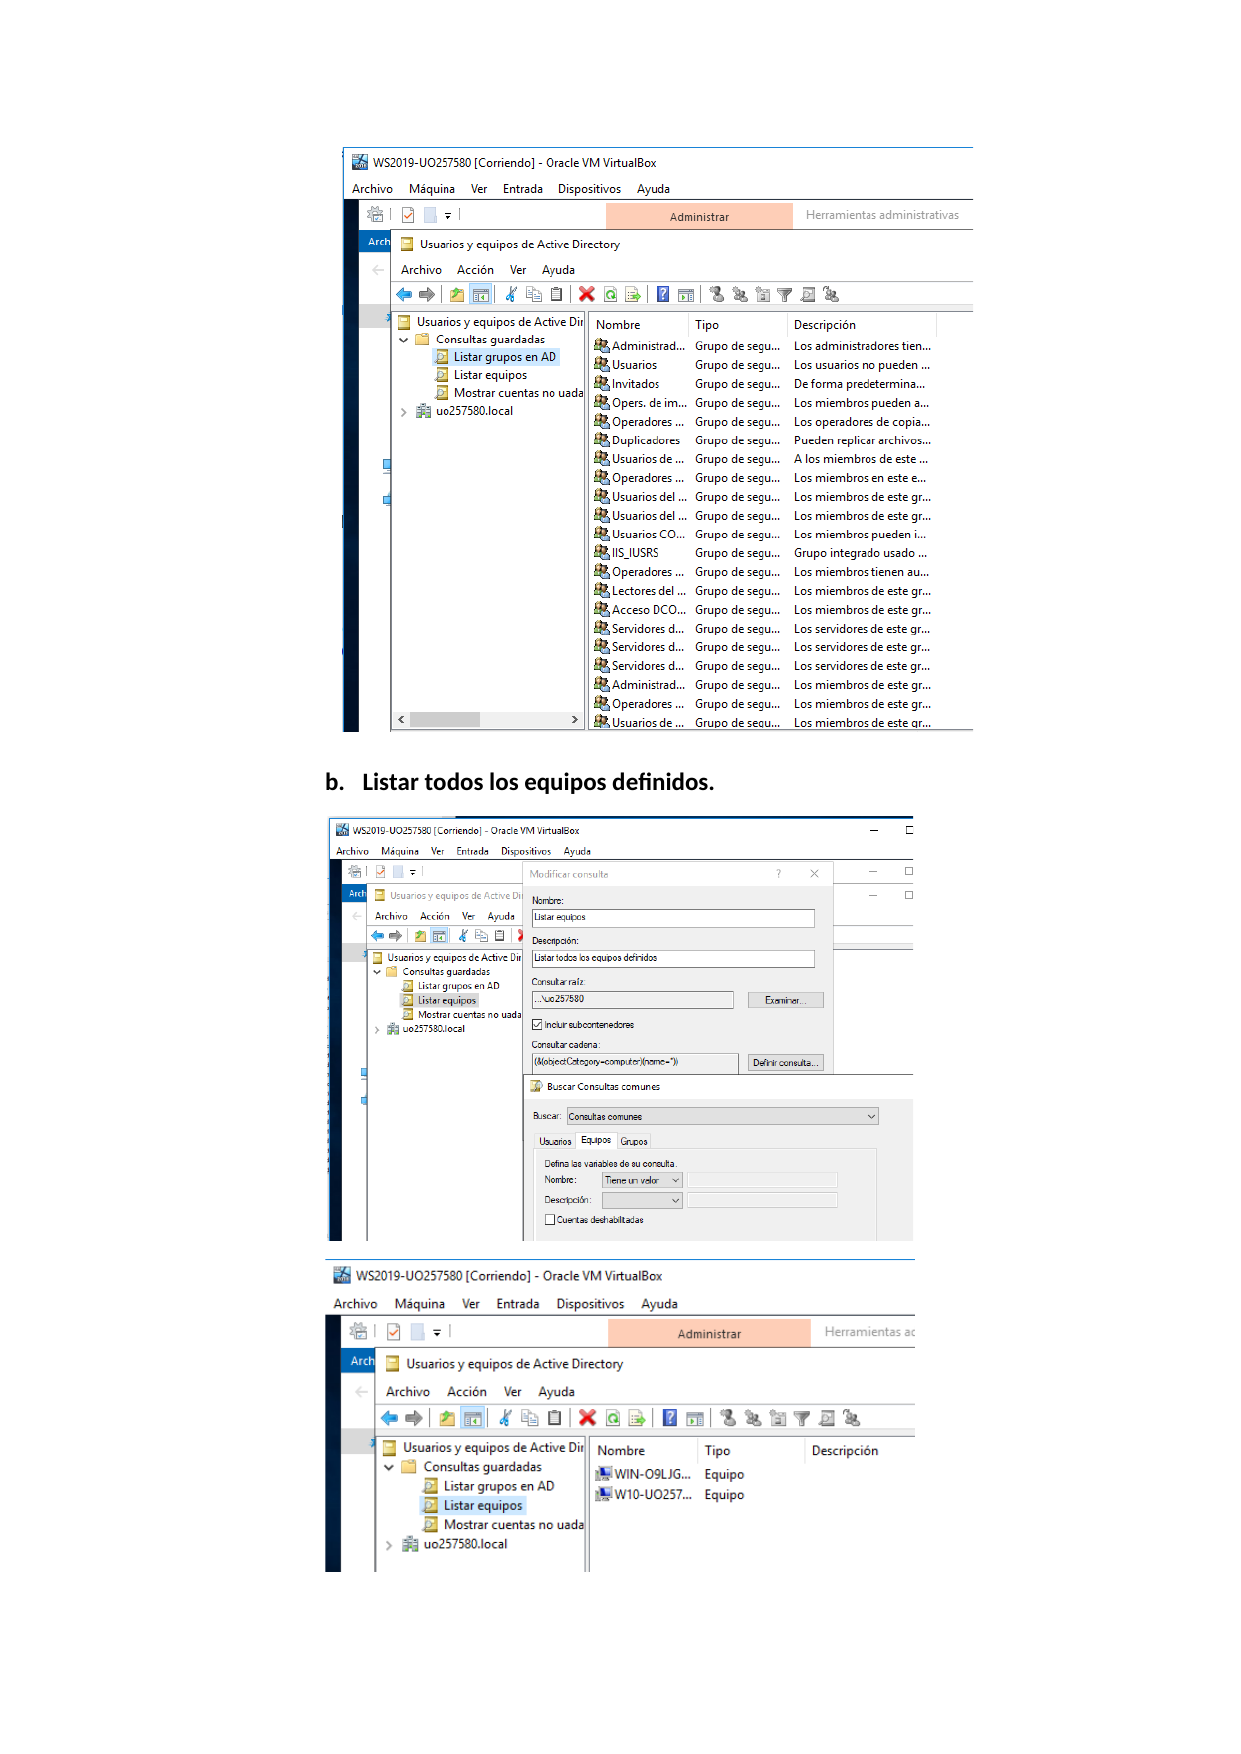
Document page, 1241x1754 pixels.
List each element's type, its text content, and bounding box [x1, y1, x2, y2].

list Listar todos los equipos definidos. [325, 767, 1063, 797]
picture [327, 816, 914, 1241]
picture [325, 1259, 915, 1572]
picture [342, 147, 974, 732]
